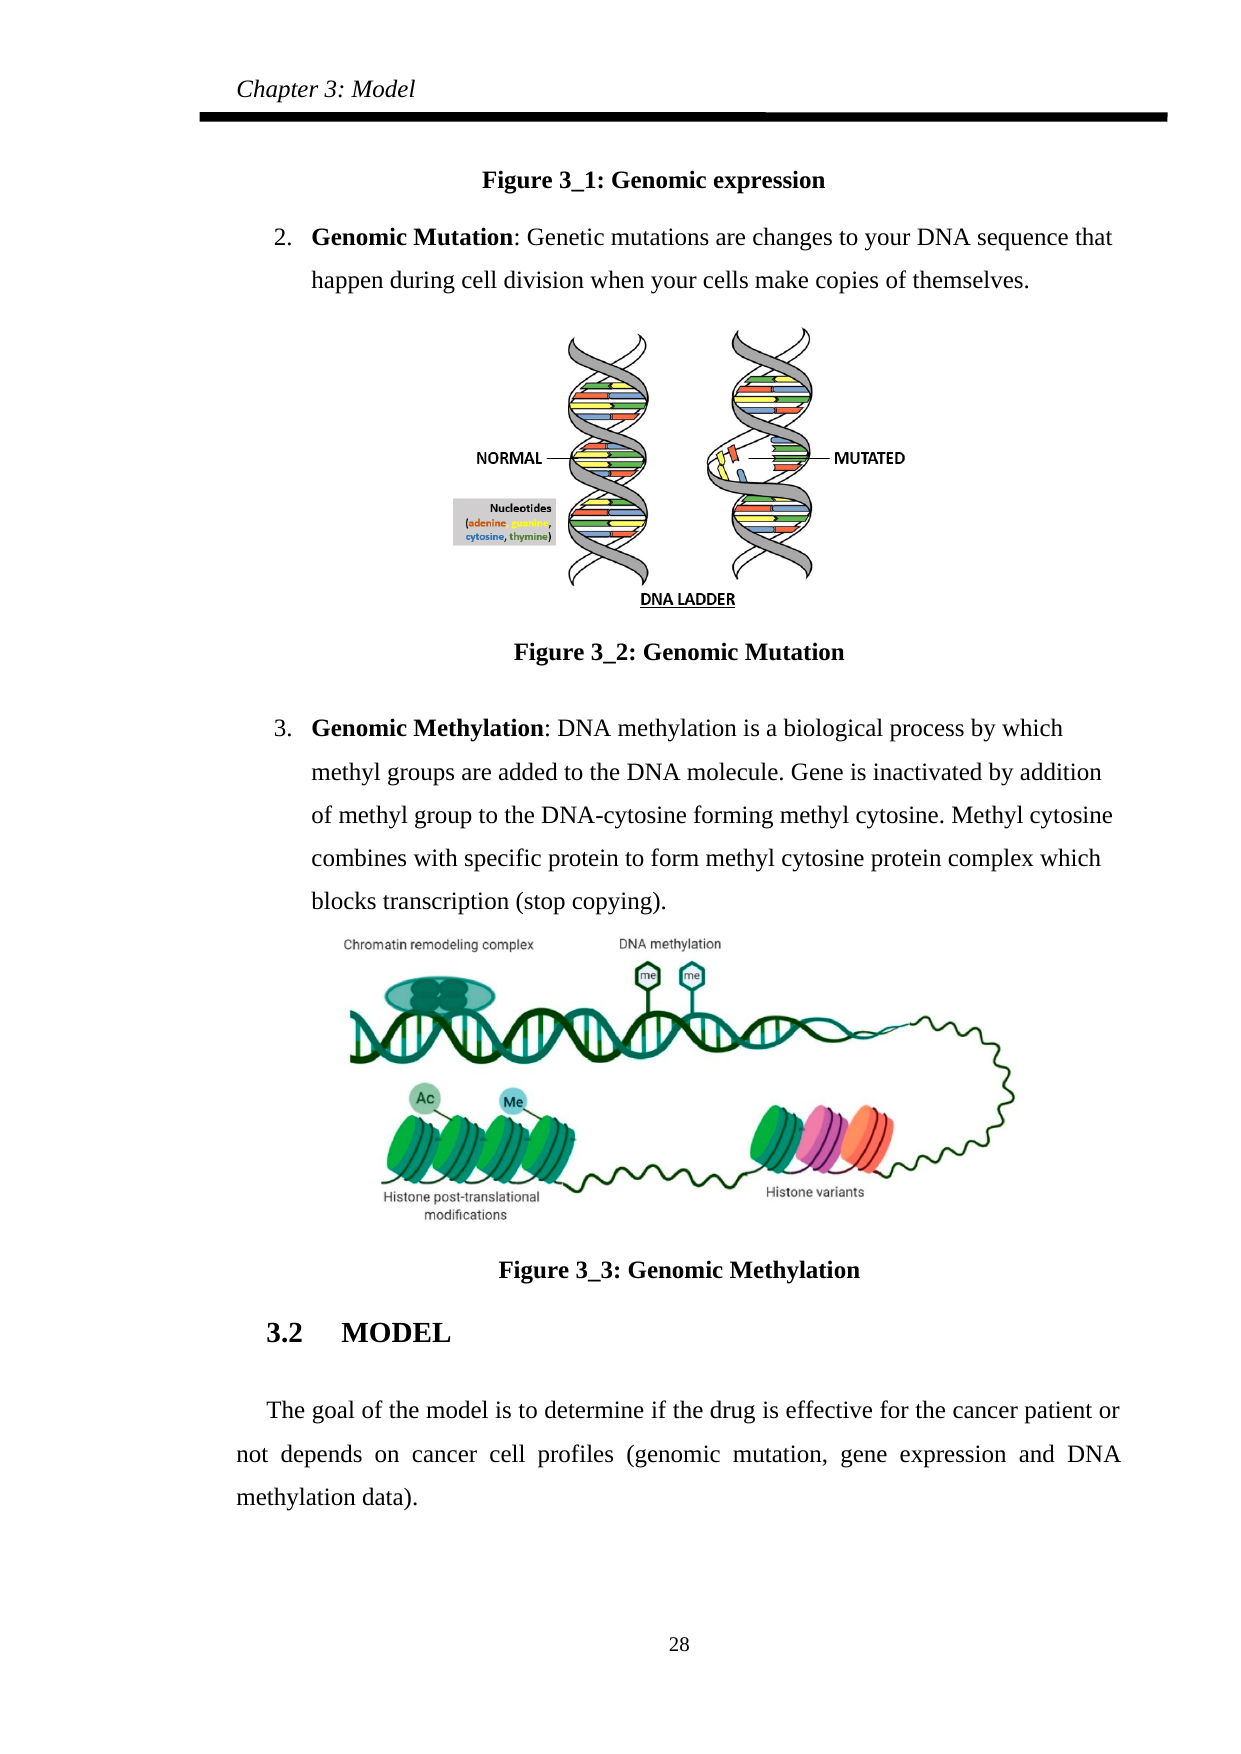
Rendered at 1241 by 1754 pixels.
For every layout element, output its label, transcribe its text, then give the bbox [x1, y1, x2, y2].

picture [338, 930, 1020, 1225]
picture [449, 327, 910, 615]
subtitle Model [266, 1315, 1087, 1348]
text The goal of the model is to determine if the drug is effective for the cancer patient or not depends on cancer cell profiles (genomic mutation, gene expression and DNA methylation data). [236, 1396, 1122, 1511]
list Genomic Methylation: DNA methylation is a biological process by which methyl groups are added to the DNA molecule. Gene is inactivated by addition of methyl group to the DNA-cytosine forming methyl cytosine. Methyl cytosine combines with specific protein to form methyl cytosine protein complex which blocks transcription (stop copying). [274, 713, 1122, 915]
list Genomic Mutation: Genetic mutations are changes to your DNA sequence that happen during cell division when your cells make copies of themselves. [274, 222, 1122, 294]
